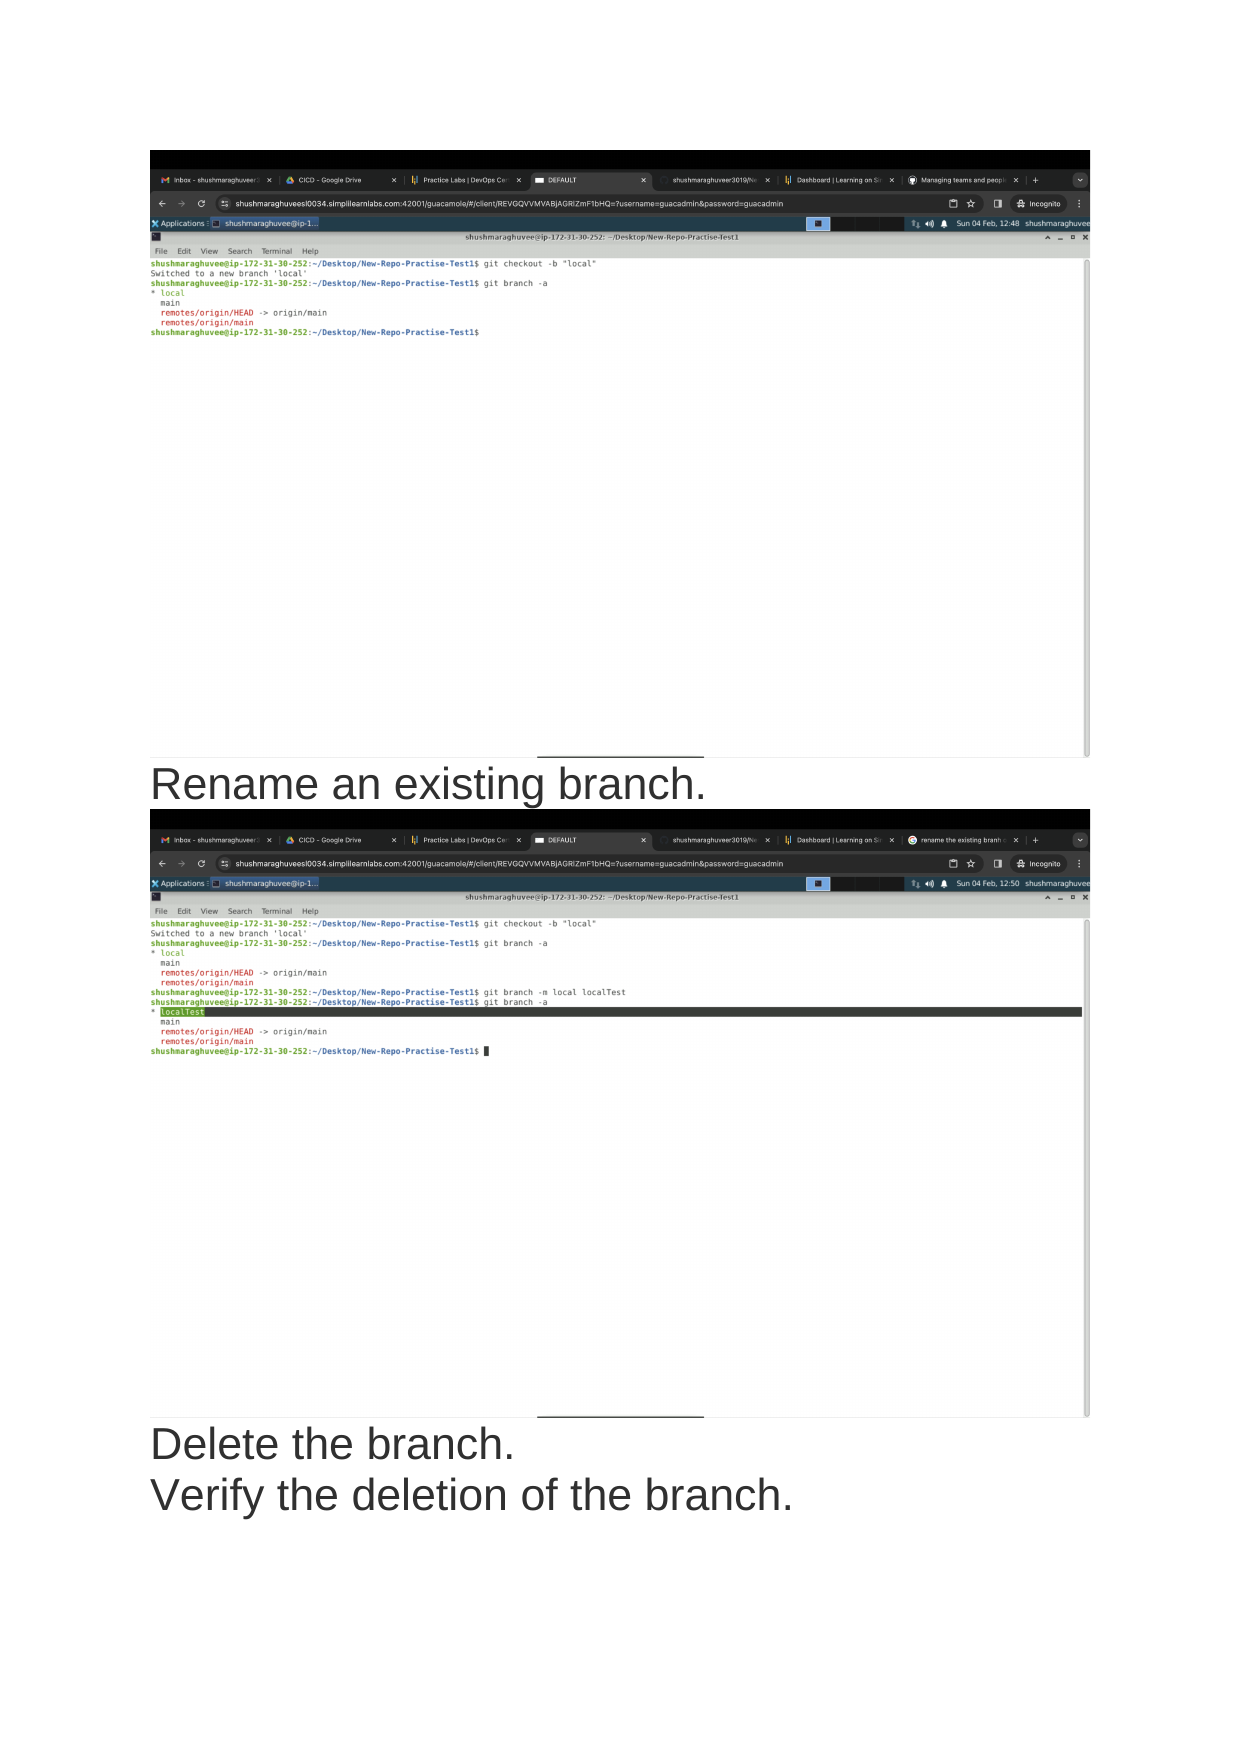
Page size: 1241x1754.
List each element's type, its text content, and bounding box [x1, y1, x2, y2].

text Rename an existing branch. [150, 758, 1090, 809]
text Delete the branch. [150, 1418, 1090, 1469]
picture [150, 809, 1091, 1418]
text Verify the deletion of the branch. [150, 1469, 1090, 1520]
picture [150, 150, 1091, 758]
